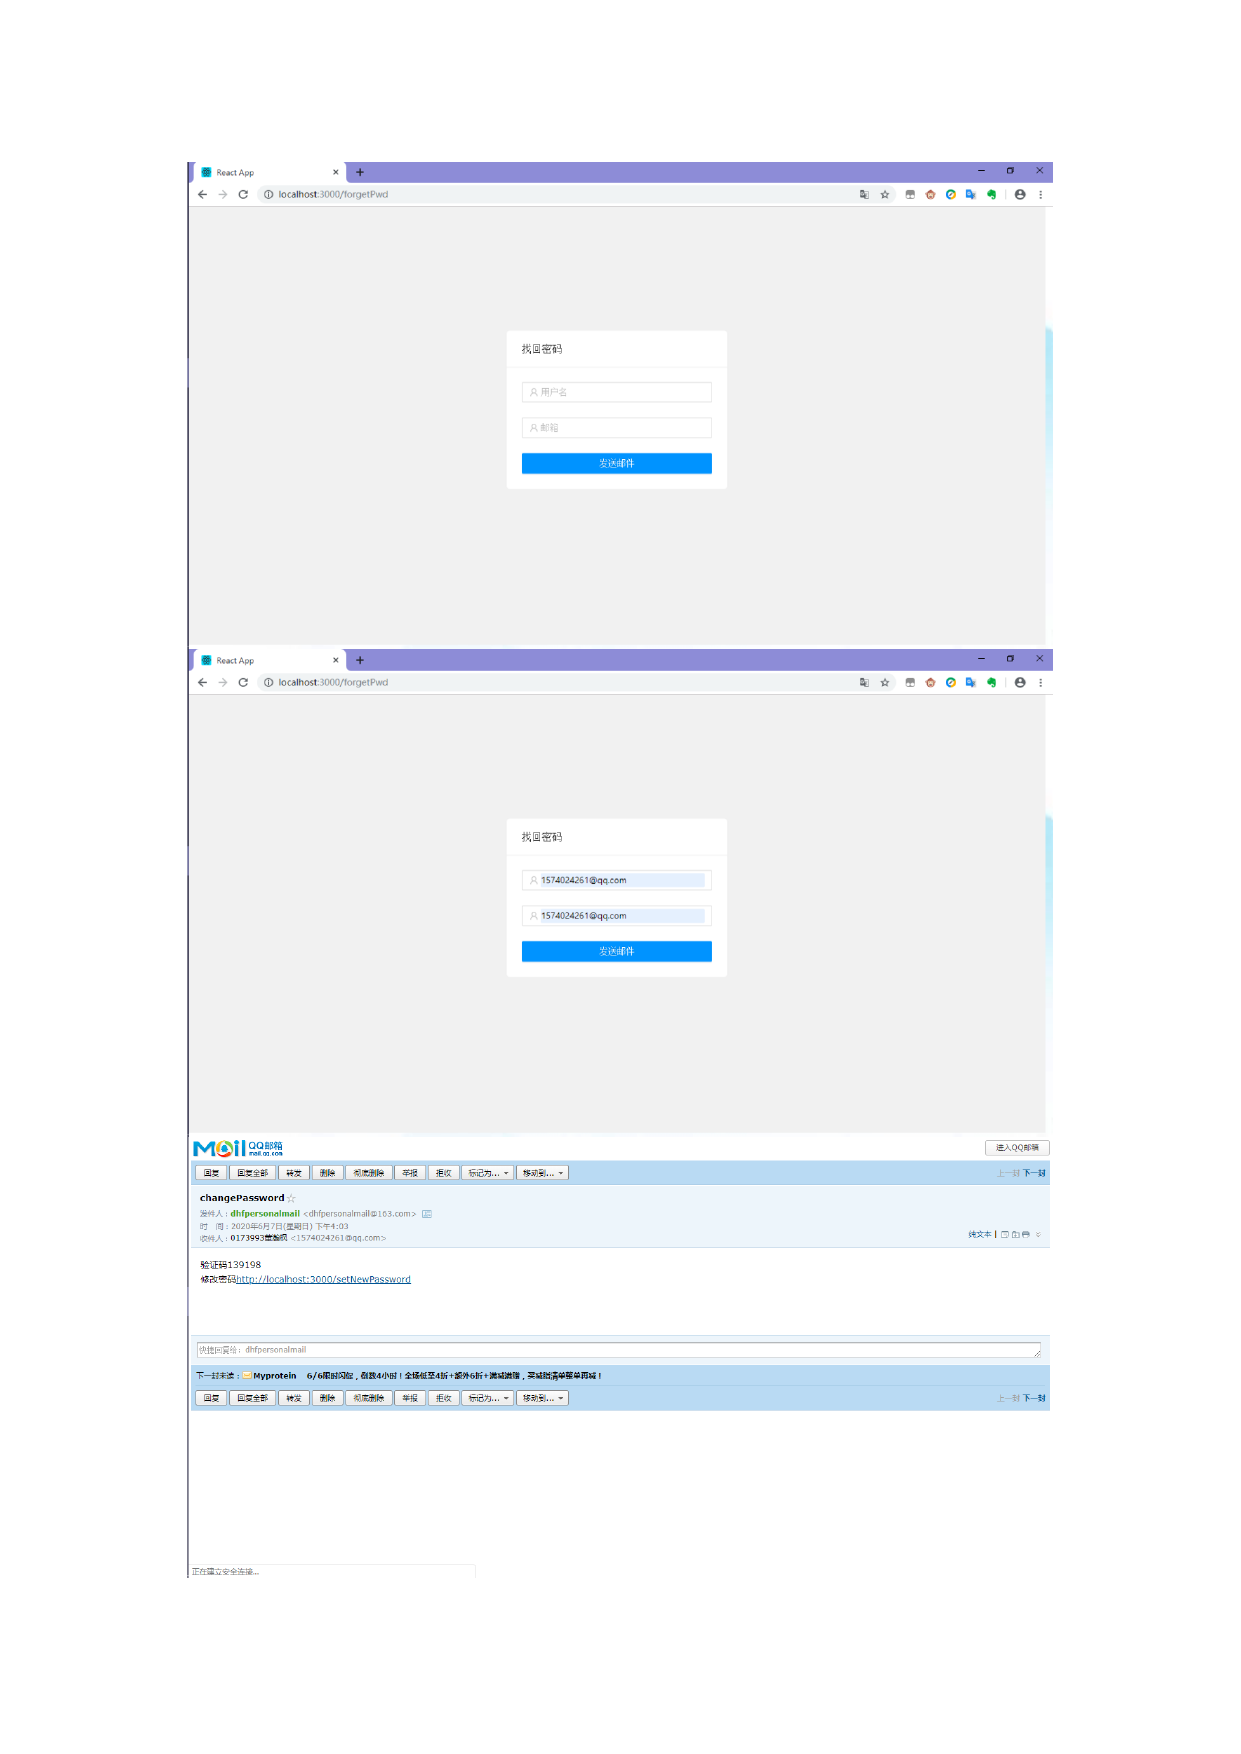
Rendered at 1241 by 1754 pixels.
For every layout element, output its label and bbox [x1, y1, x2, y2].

picture [187, 162, 1053, 1578]
